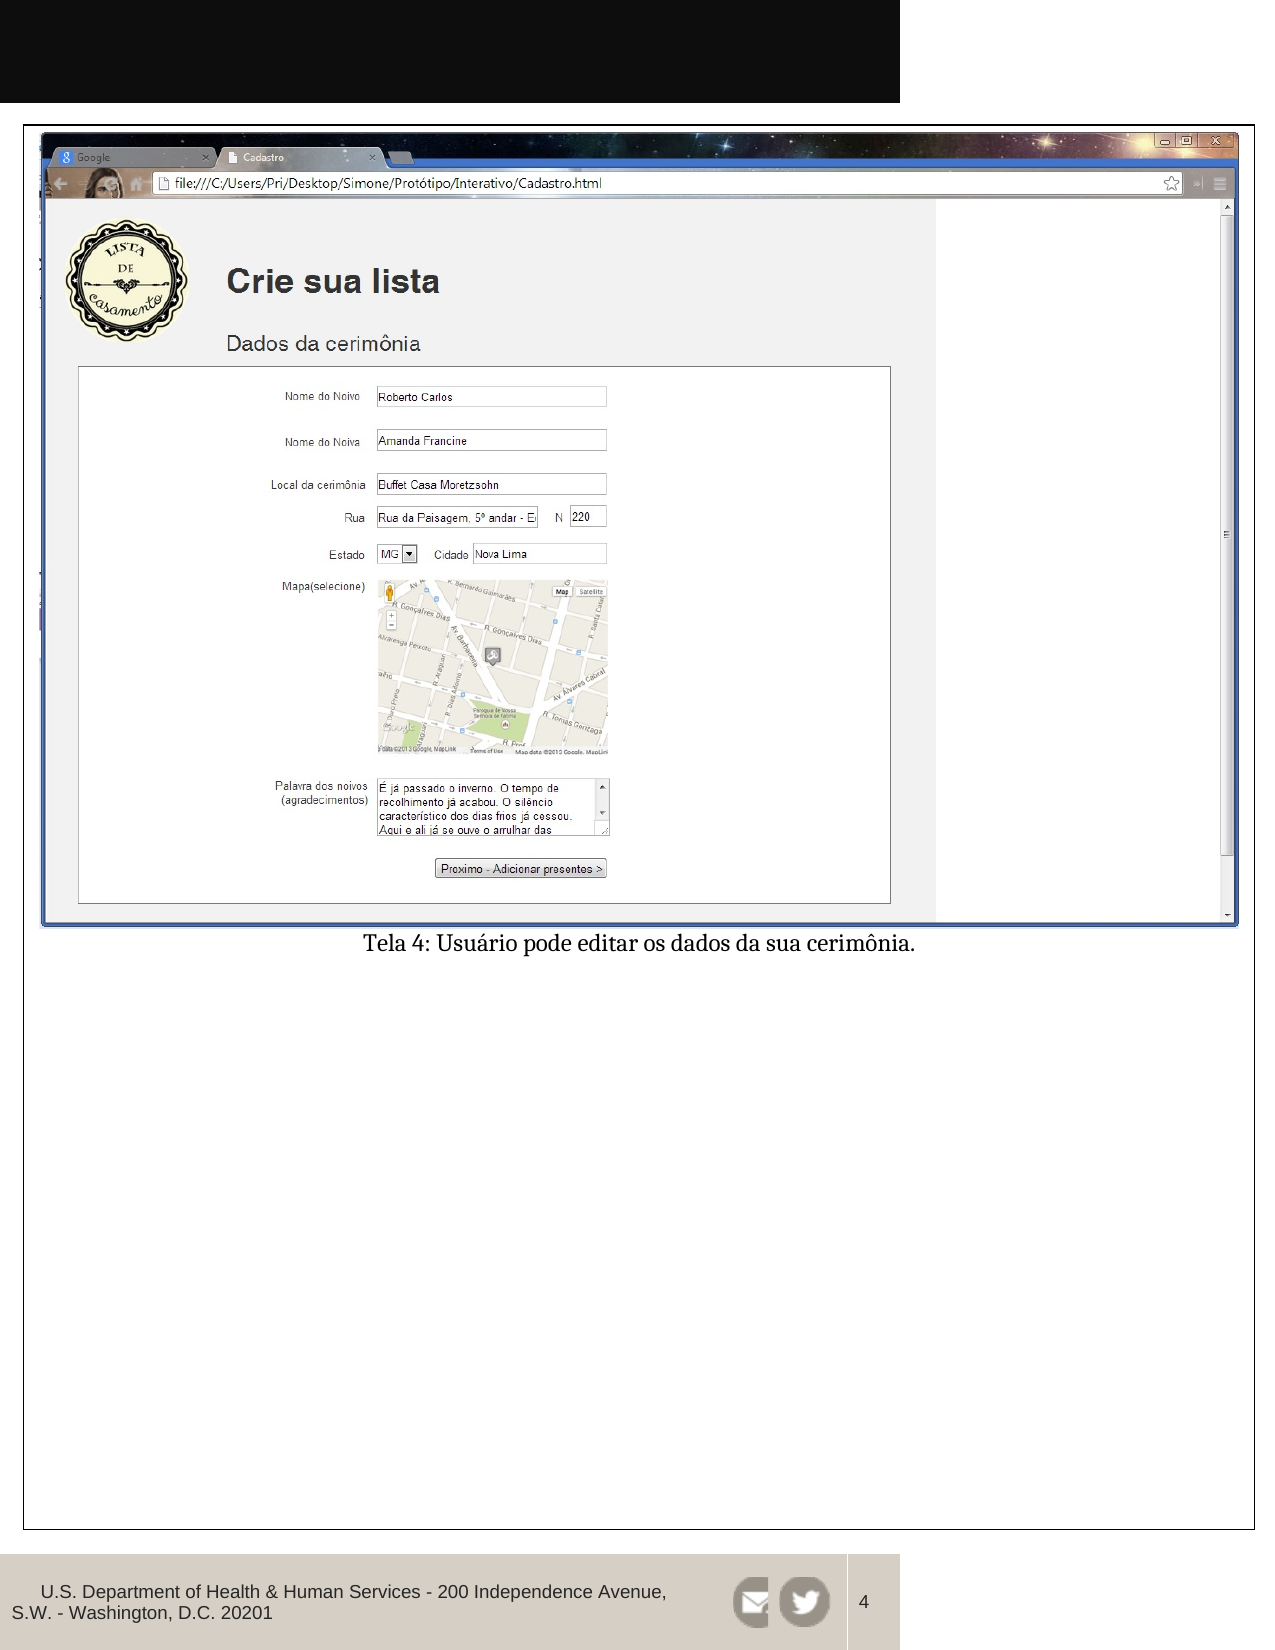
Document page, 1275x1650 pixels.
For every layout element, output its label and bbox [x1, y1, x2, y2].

picture [39, 132, 1239, 929]
picture [733, 1577, 769, 1628]
picture [779, 1577, 831, 1627]
